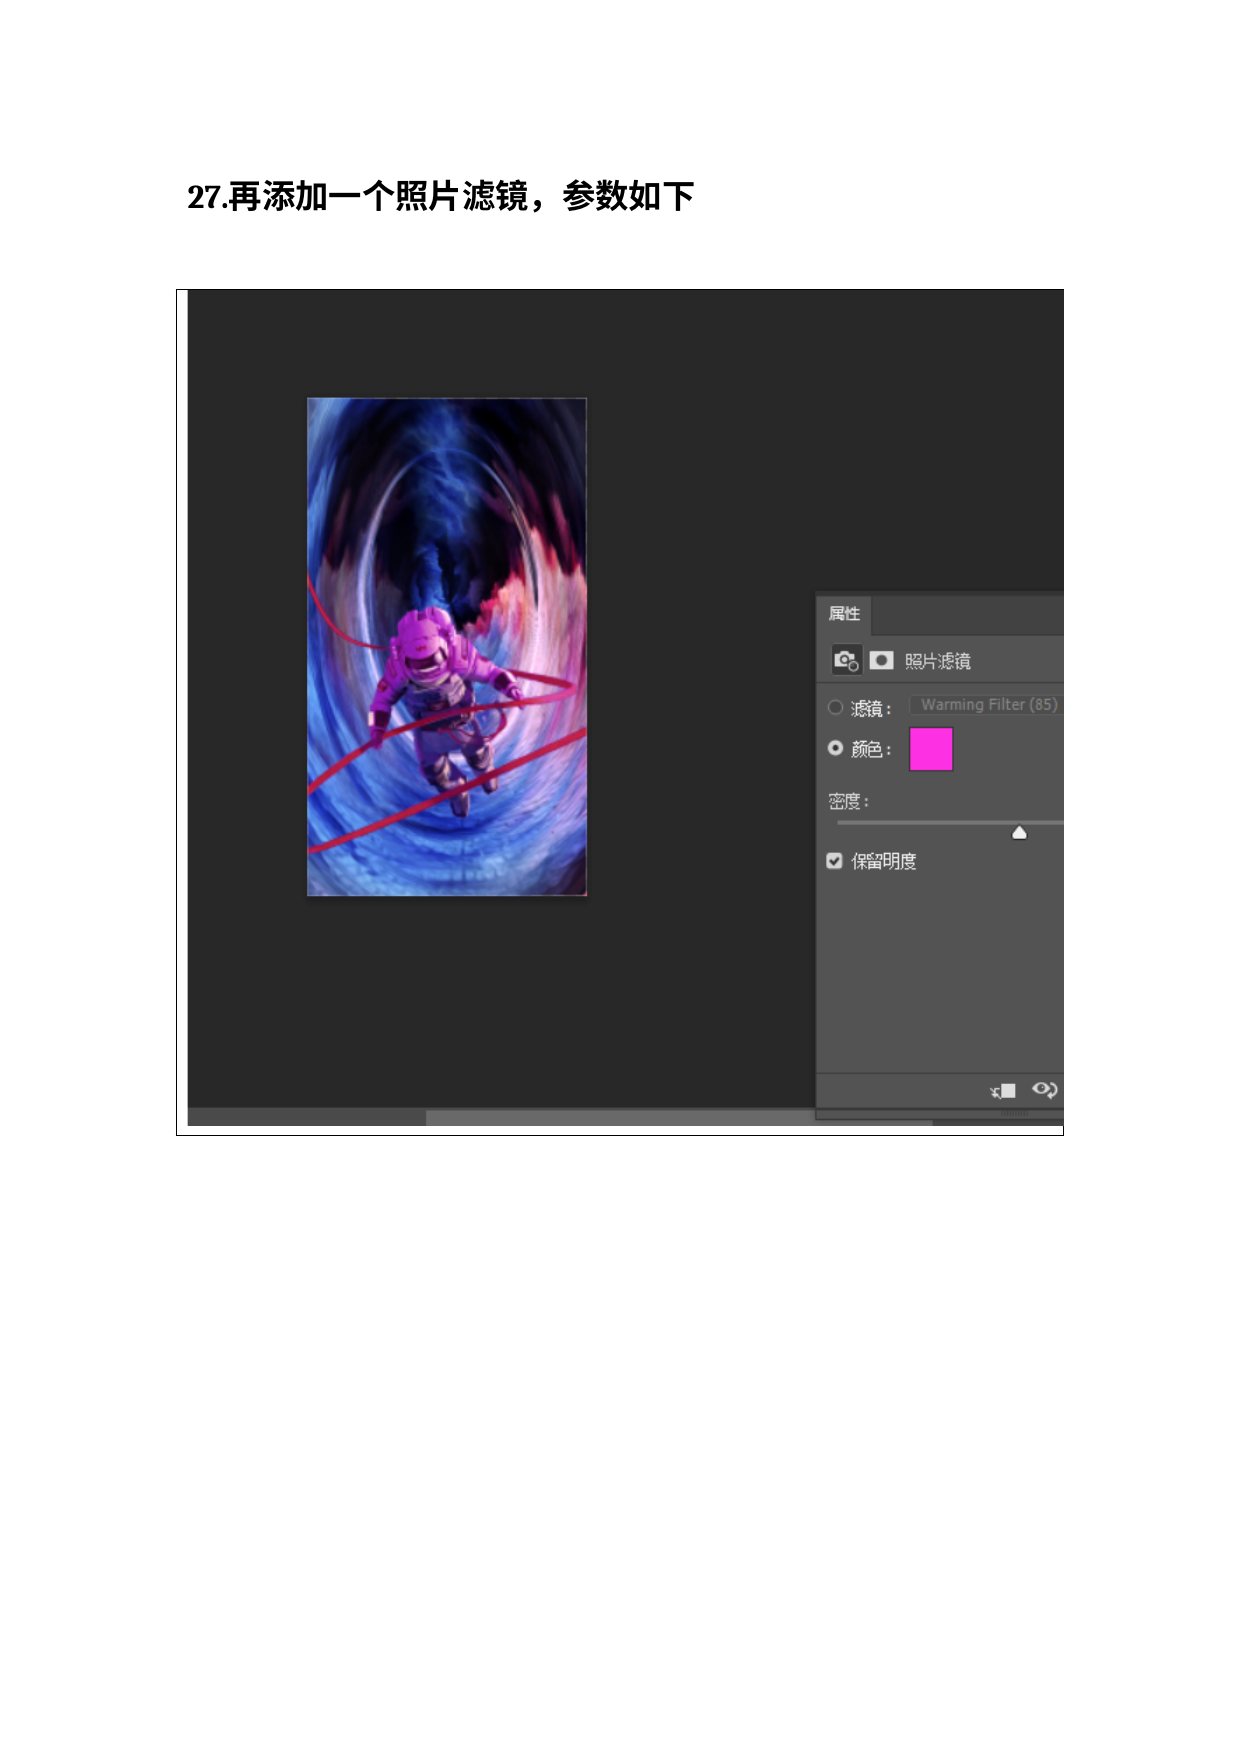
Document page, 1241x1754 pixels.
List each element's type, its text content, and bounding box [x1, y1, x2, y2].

table_header [177, 290, 1063, 1135]
picture [187, 290, 1064, 1126]
subtitle 27.再添加一个照片滤镜，参数如下 [187, 162, 1053, 227]
